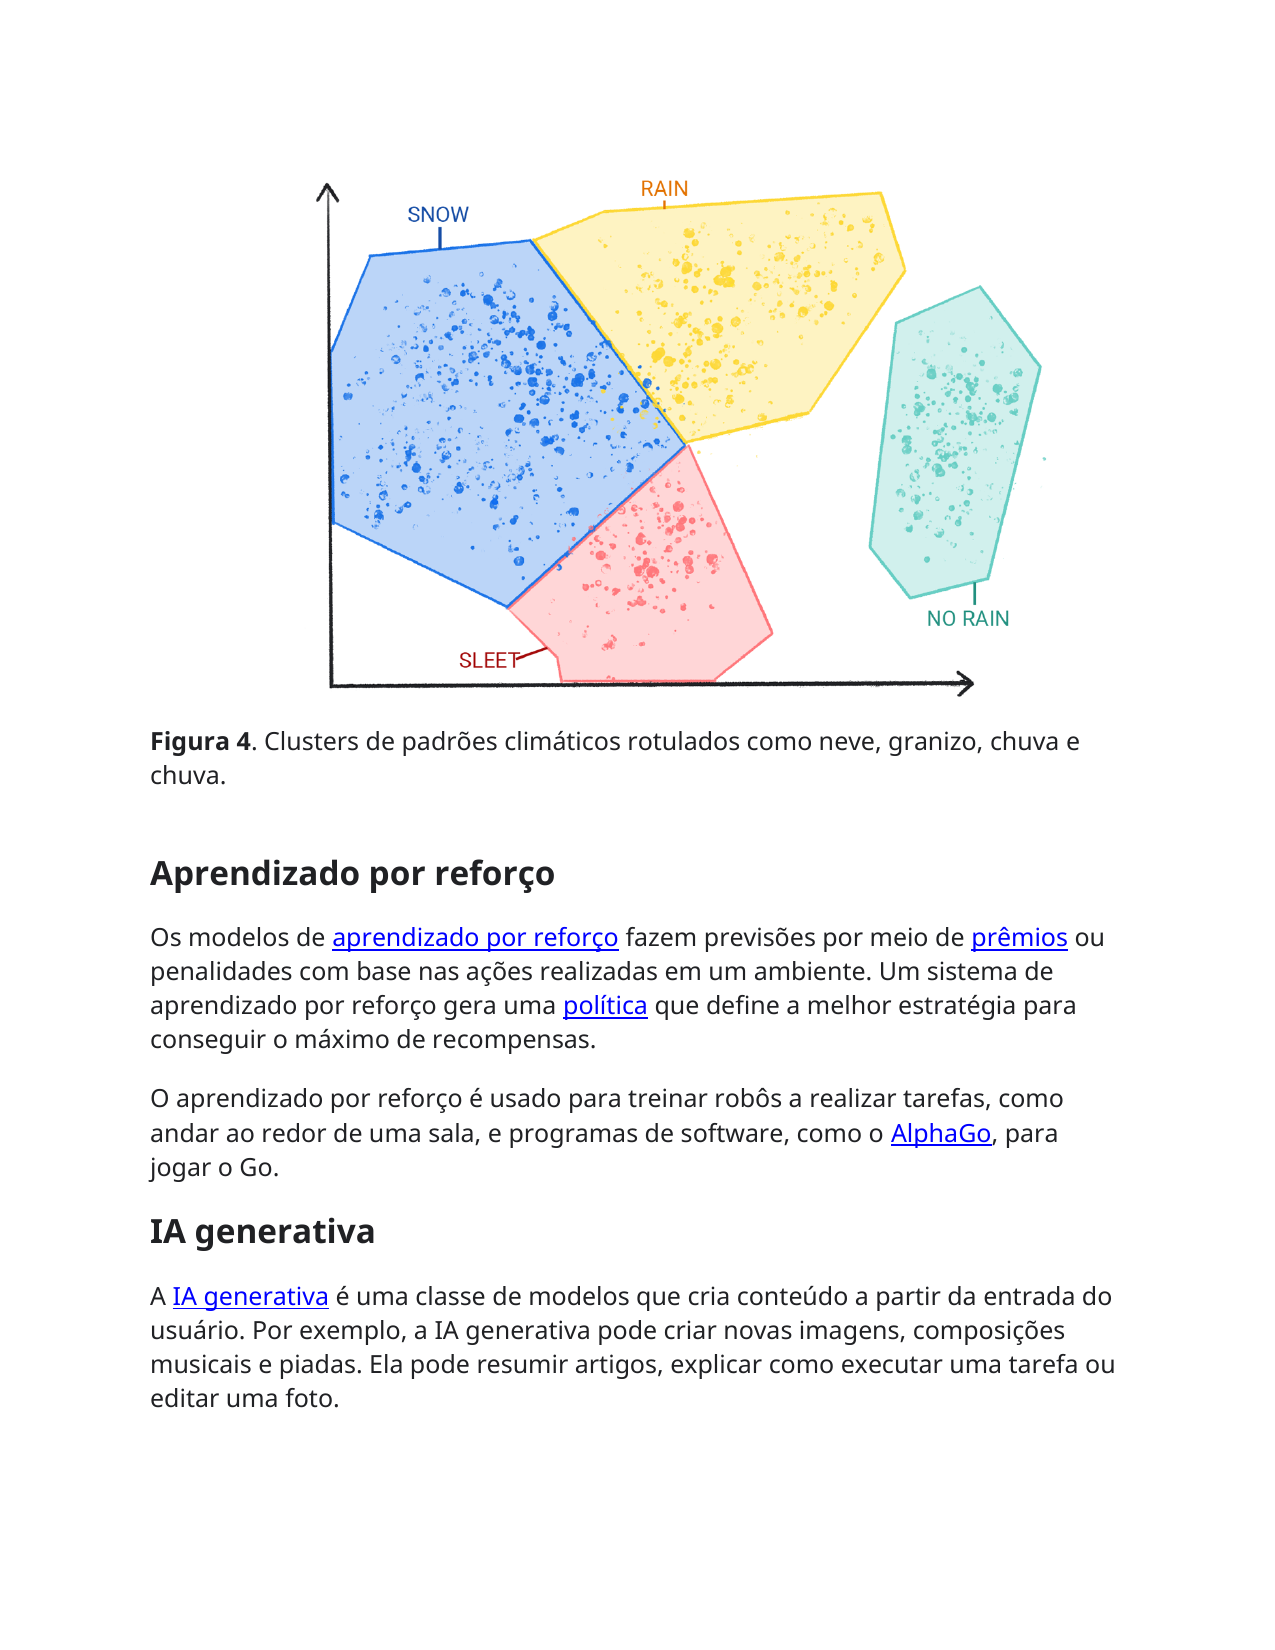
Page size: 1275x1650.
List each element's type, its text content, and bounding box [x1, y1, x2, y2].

subtitle IA generativa [150, 1208, 1125, 1254]
text Figura 4. Clusters de padrões climáticos rotulados como neve, granizo, chuva e chuva. [150, 723, 1125, 792]
text O aprendizado por reforço é usado para treinar robôs a realizar tarefas, como andar ao redor de uma sala, e programas de software, como o AlphaGo, para jogar o Go. [150, 1081, 1125, 1183]
text A IA generativa é uma classe de modelos que cria conteúdo a partir da entrada do usuário. Por exemplo, a IA generativa pode criar novas imagens, composições musicais e piadas. Ela pode resumir artigos, explicar como executar uma tarefa ou editar uma foto. [150, 1279, 1125, 1415]
picture [150, 150, 1125, 699]
text Os modelos de aprendizado por reforço fazem previsões por meio de prêmios ou penalidades com base nas ações realizadas em um ambiente. Um sistema de aprendizado por reforço gera uma política que define a melhor estratégia para conseguir o máximo de recompensas. [150, 920, 1125, 1056]
subtitle Aprendizado por reforço [150, 849, 1125, 895]
